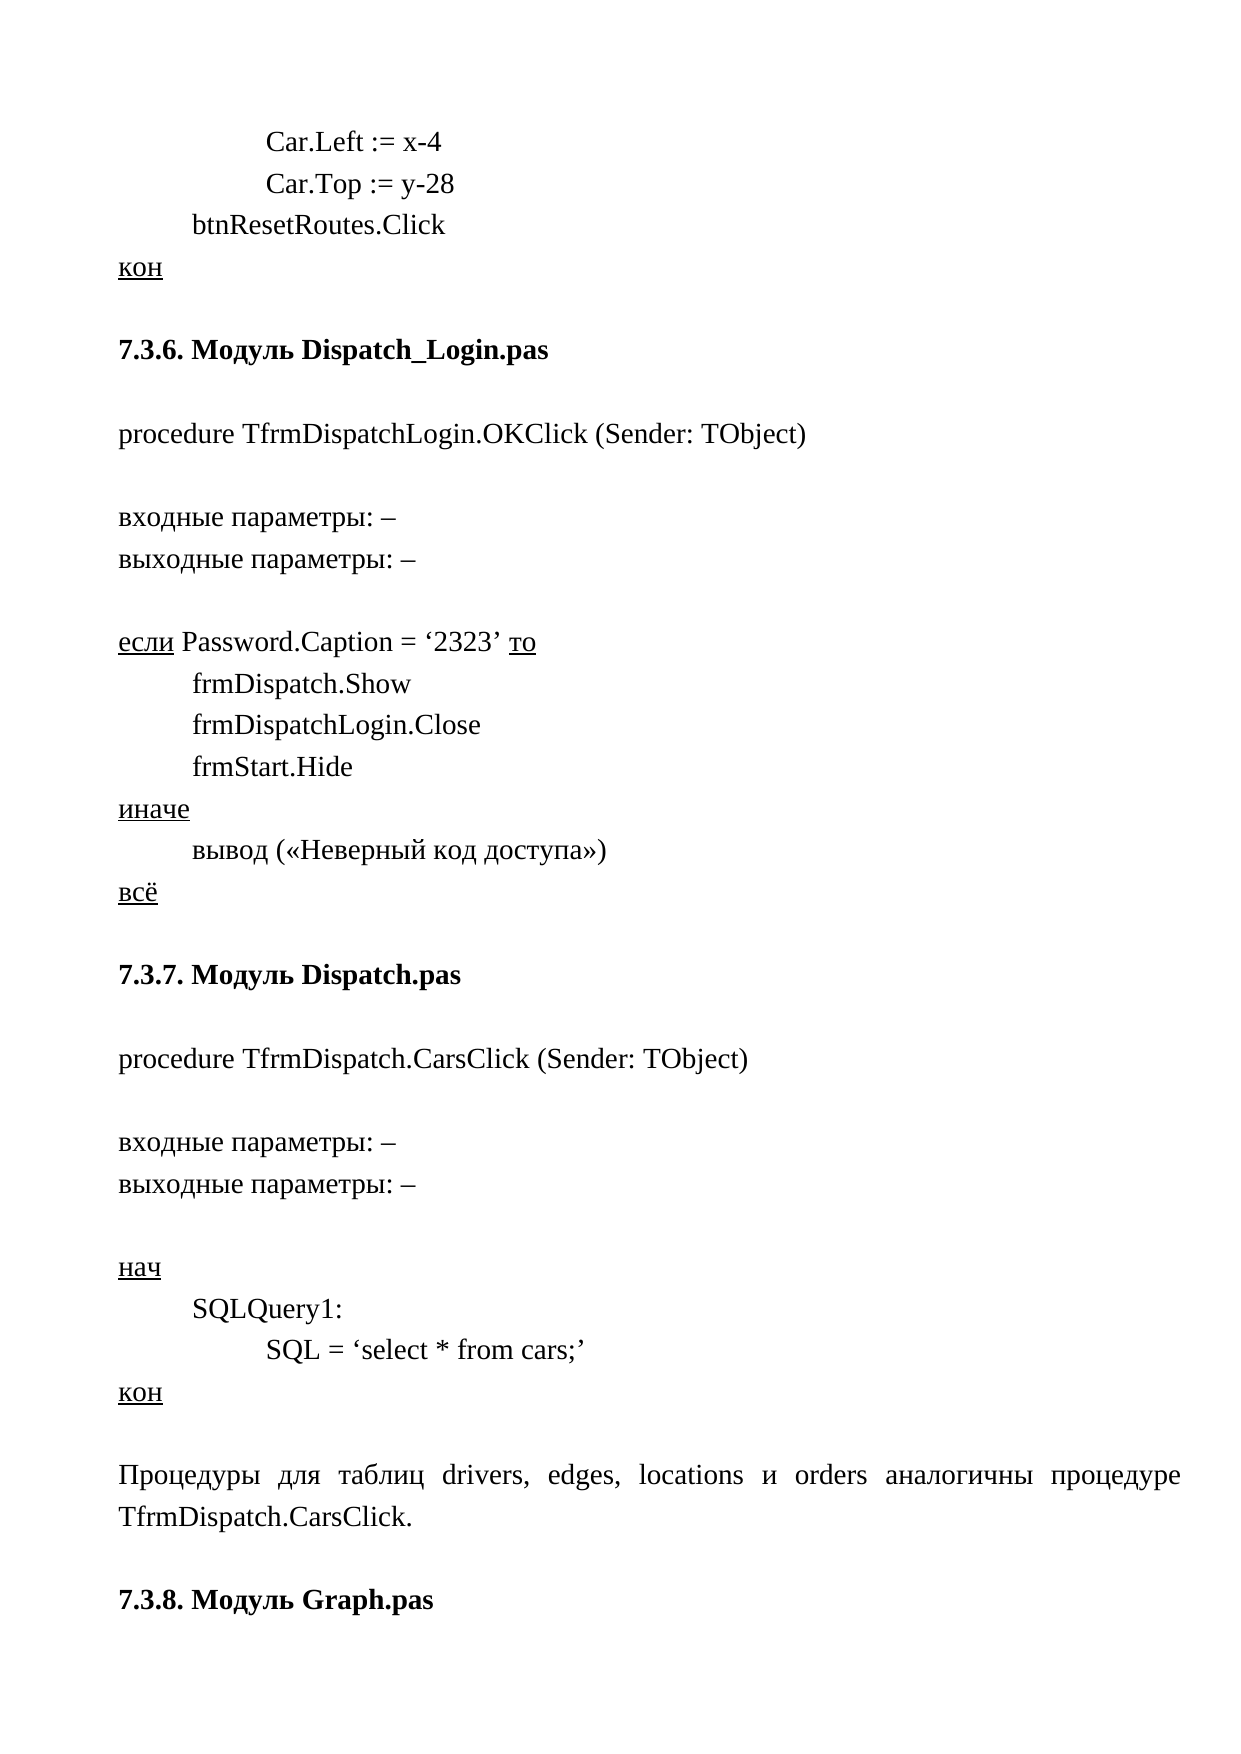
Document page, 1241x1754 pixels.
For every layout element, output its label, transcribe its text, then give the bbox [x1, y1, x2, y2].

text SQLQuery1: [118, 1285, 1181, 1326]
text procedure TfrmDispatchLogin.OKClick (Sender: TObject) [118, 410, 1181, 451]
text нач [118, 1243, 1181, 1285]
text Car.Left := x-4 [118, 118, 1181, 160]
text SQL = ‘select * from cars;’ [118, 1326, 1181, 1368]
text 7.3.8. Модуль Graph.pas [118, 1576, 1181, 1618]
text входные параметры: – [118, 493, 1181, 535]
text Процедуры для таблиц drivers, edges, locations и orders аналогичны процедуре TfrmDispatch.CarsClick. [118, 1451, 1181, 1535]
text вывод («Неверный код доступа») [118, 826, 1181, 868]
text кон [118, 1368, 1181, 1410]
text btnResetRoutes.Click [118, 201, 1181, 243]
text иначе [118, 785, 1181, 826]
text выходные параметры: – [118, 1160, 1181, 1201]
text 7.3.7. Модуль Dispatch.pas [118, 951, 1181, 993]
text входные параметры: – [118, 1118, 1181, 1160]
text frmStart.Hide [118, 743, 1181, 785]
text frmDispatchLogin.Close [118, 701, 1181, 743]
text выходные параметры: – [118, 535, 1181, 576]
text если Password.Caption = ‘2323’ то [118, 618, 1181, 660]
text frmDispatch.Show [118, 660, 1181, 701]
text 7.3.6. Модуль Dispatch_Login.pas [118, 326, 1181, 368]
text procedure TfrmDispatch.CarsClick (Sender: TObject) [118, 1035, 1181, 1076]
text всё [118, 868, 1181, 910]
text Car.Top := y-28 [118, 160, 1181, 201]
text кон [118, 243, 1181, 285]
